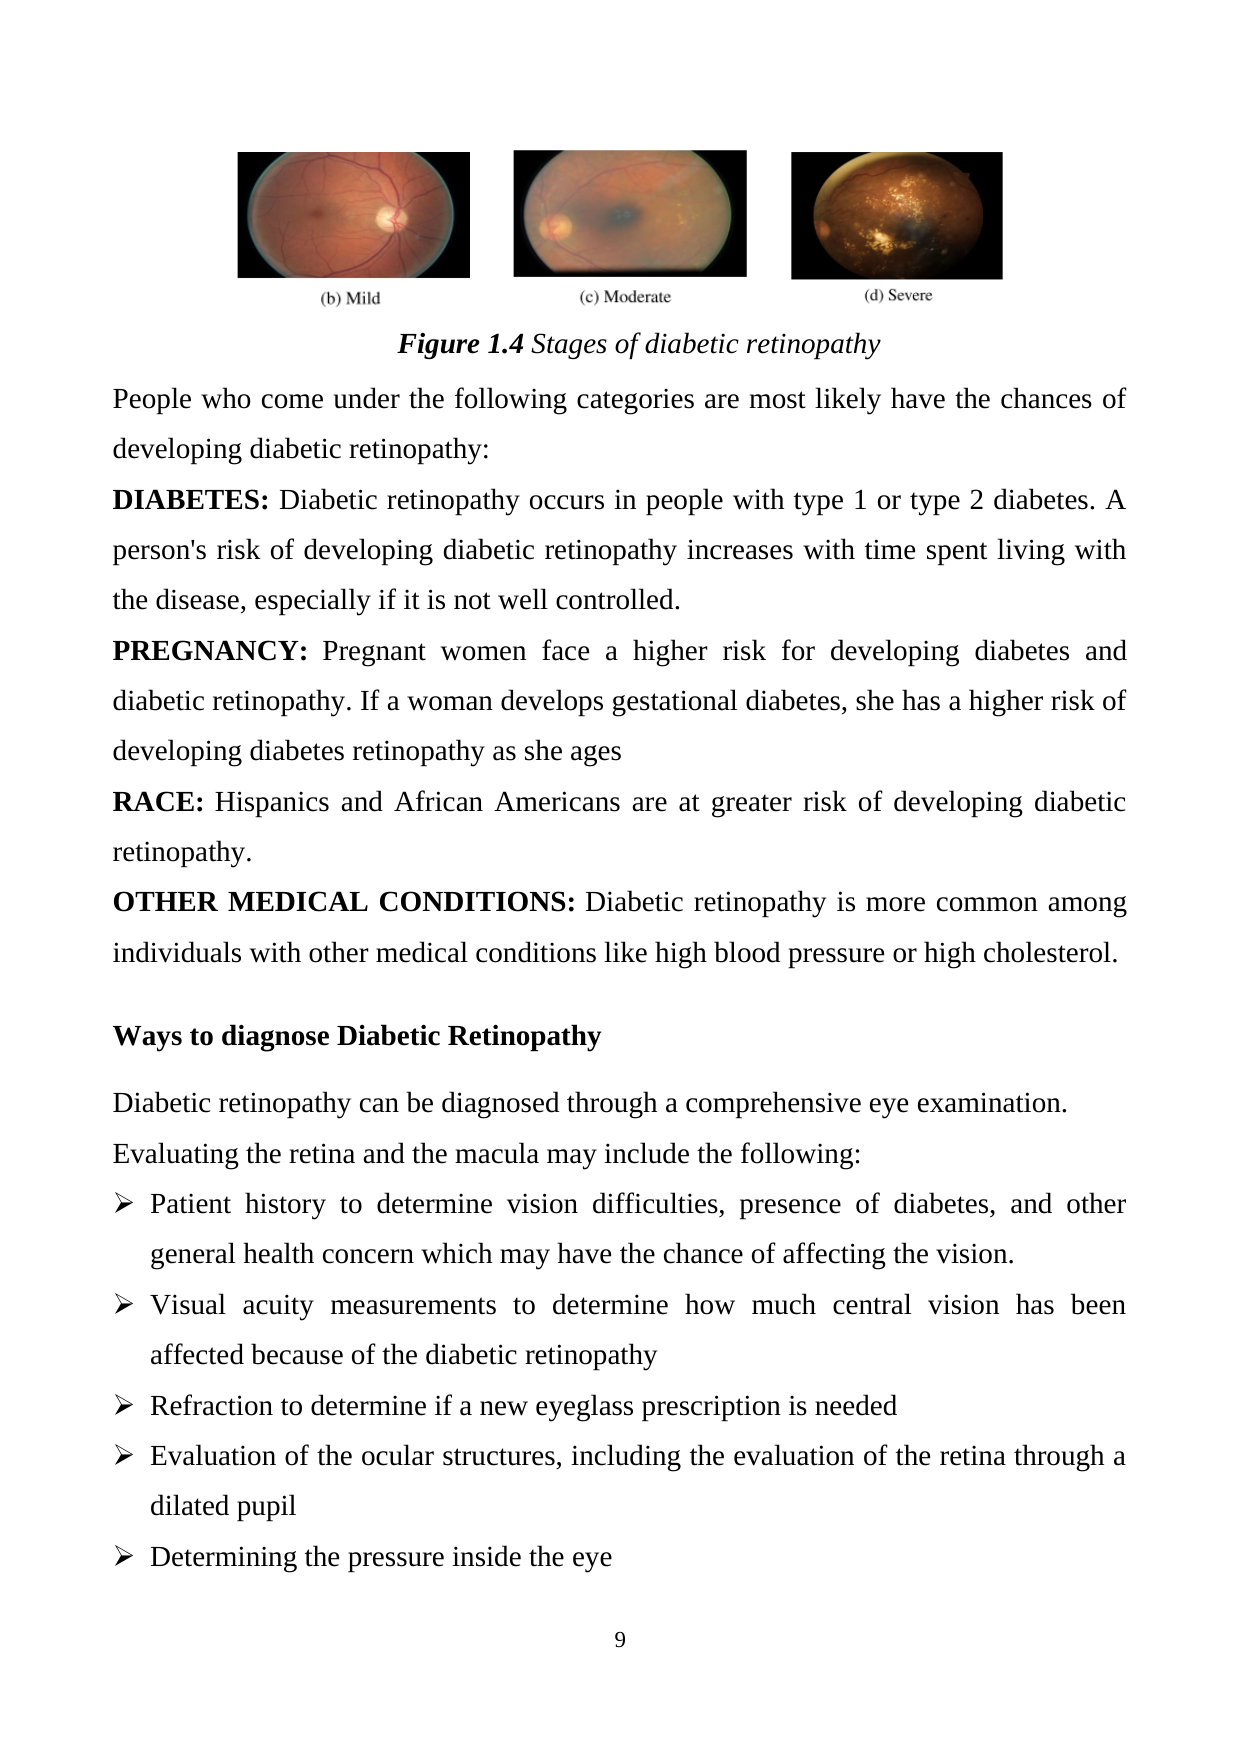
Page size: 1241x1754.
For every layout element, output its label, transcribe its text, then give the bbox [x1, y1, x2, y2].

list Visual acuity measurements to determine how much central vision has been affected because of the diabetic retinopathy [112, 1287, 1128, 1371]
picture [791, 152, 1003, 315]
list Refraction to determine if a new eyeglass prescription is needed [112, 1388, 1128, 1421]
text RACE: Hispanics and African Americans are at greater risk of developing diabetic retinopathy. [112, 784, 1128, 868]
picture [513, 150, 748, 315]
text Ways to diagnose Diabetic Retinopathy [112, 1018, 1128, 1052]
list Evaluating the retina and the macula may include the following: [112, 1136, 1128, 1169]
list Diabetic retinopathy can be diagnosed through a comprehensive eye examination. [112, 1086, 1128, 1119]
text OTHER MEDICAL CONDITIONS: Diabetic retinopathy is more common among individuals with other medical conditions like high blood pressure or high cholesterol. [112, 884, 1128, 968]
list Determining the pressure inside the eye [112, 1539, 1128, 1573]
text DIABETES: Diabetic retinopathy occurs in people with type 1 or type 2 diabetes. A person's risk of developing diabetic retinopathy increases with time spent living with the disease, especially if it is not well controlled. [112, 482, 1128, 616]
text PREGNANCY: Pregnant women face a higher risk for developing diabetes and diabetic retinopathy. If a woman develops gestational diabetes, she has a higher risk of developing diabetes retinopathy as she ages [112, 633, 1128, 767]
text People who come under the following categories are most likely have the chances of developing diabetic retinopathy: [112, 381, 1128, 465]
list Patient history to determine vision difficulties, presence of diabetes, and other general health concern which may have the chance of affecting the vision. [112, 1186, 1128, 1270]
picture [237, 152, 470, 315]
list Evaluation of the ocular structures, including the evaluation of the retina through a dilated pupil [112, 1438, 1128, 1522]
